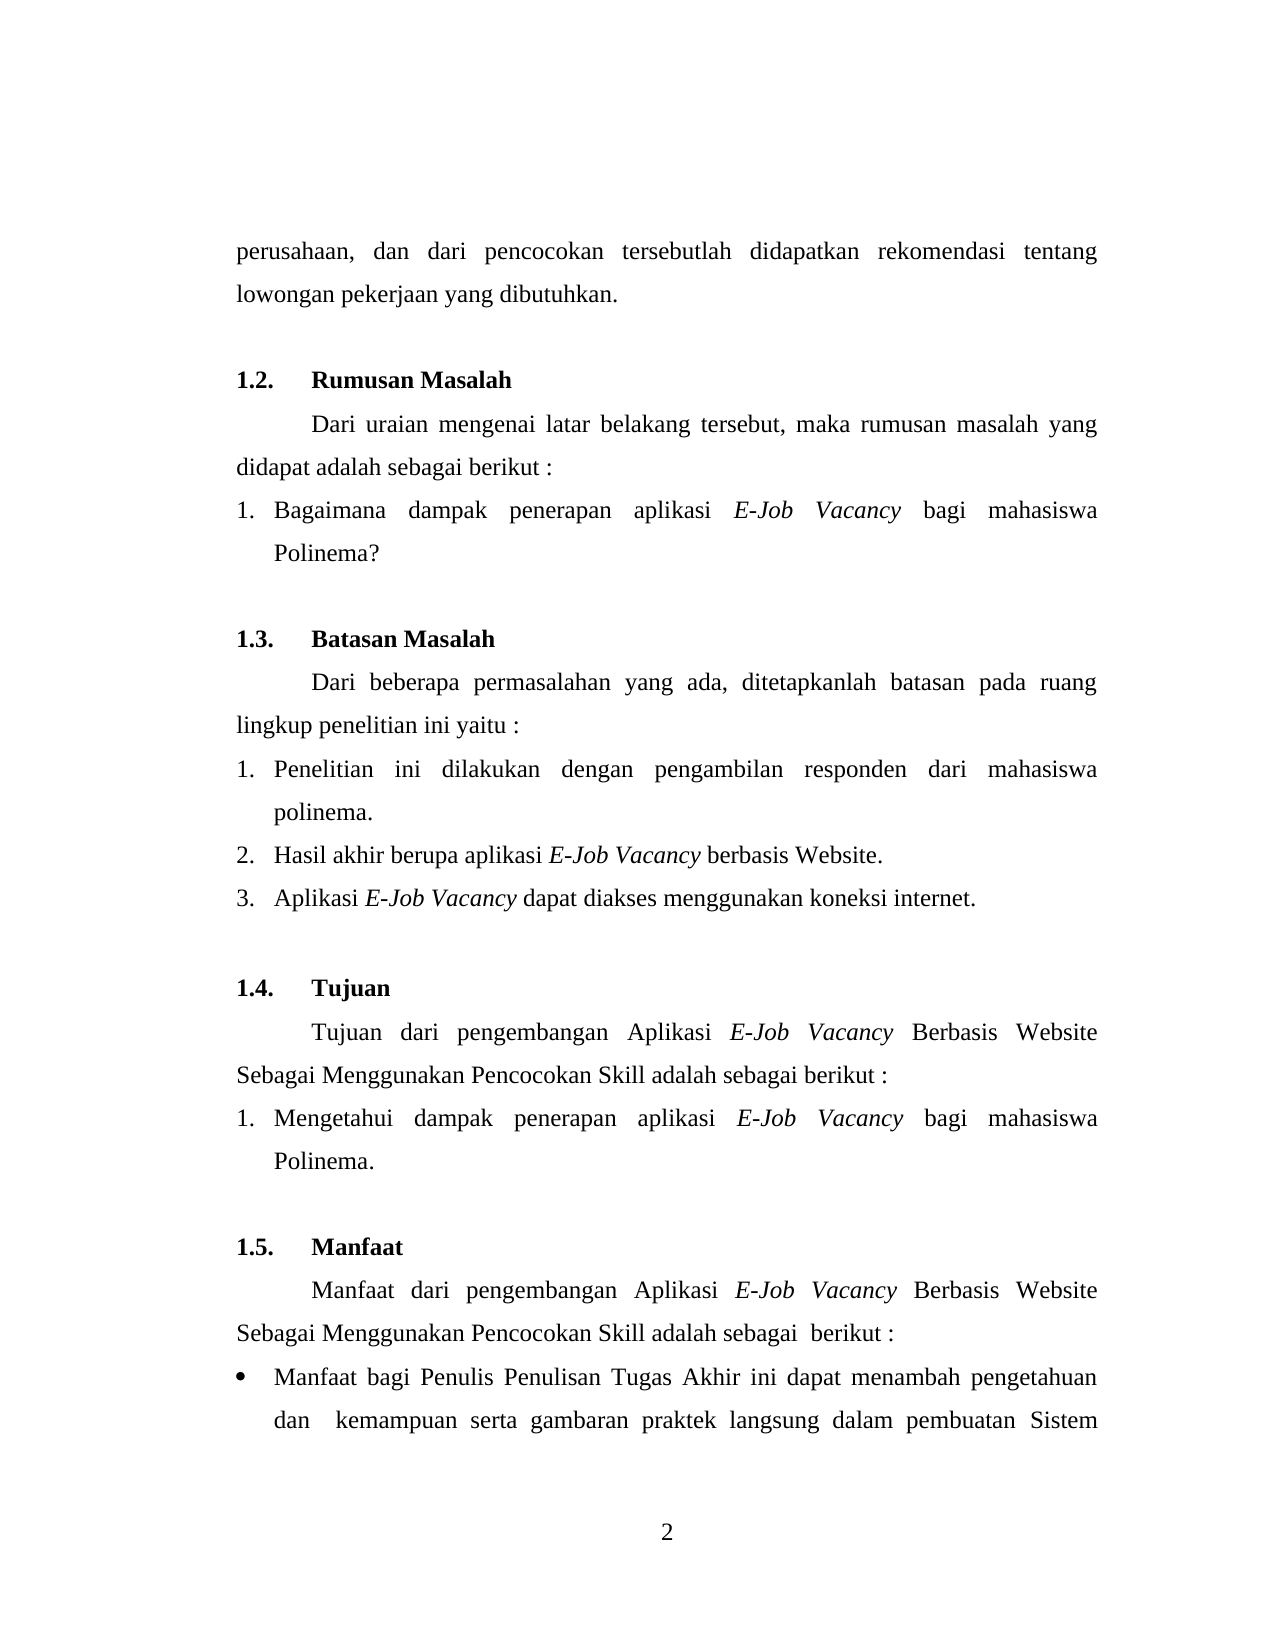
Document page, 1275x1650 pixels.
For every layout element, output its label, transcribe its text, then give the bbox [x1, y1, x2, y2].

text Manfaat dari pengembangan Aplikasi E-Job Vacancy Berbasis Website Sebagai Menggunakan Pencocokan Skill adalah sebagai berikut : [236, 1275, 1098, 1347]
list Dari uraian mengenai latar belakang tersebut, maka rumusan masalah yang didapat adalah sebagai berikut : [236, 409, 1098, 481]
subtitle Batasan Masalah [236, 624, 1098, 653]
subtitle Manfaat [236, 1232, 1098, 1261]
text Dari beberapa permasalahan yang ada, ditetapkanlah batasan pada ruang lingkup penelitian ini yaitu : [236, 667, 1098, 739]
list Aplikasi E-Job Vacancy dapat diakses menggunakan koneksi internet. [236, 883, 1098, 912]
list Penelitian ini dilakukan dengan pengambilan responden dari mahasiswa polinema. [236, 754, 1098, 826]
list Bagaimana dampak penerapan aplikasi E-Job Vacancy bagi mahasiswa Polinema? [236, 495, 1098, 567]
list Mengetahui dampak penerapan aplikasi E-Job Vacancy bagi mahasiswa Polinema. [236, 1103, 1098, 1175]
text Tujuan dari pengembangan Aplikasi E-Job Vacancy Berbasis Website Sebagai Menggunakan Pencocokan Skill adalah sebagai berikut : [236, 1017, 1098, 1088]
subtitle Rumusan Masalah [236, 366, 1098, 394]
list Hasil akhir berupa aplikasi E-Job Vacancy berbasis Website. [236, 840, 1098, 869]
subtitle Tujuan [236, 973, 1098, 1002]
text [236, 236, 1098, 308]
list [236, 1362, 1098, 1433]
